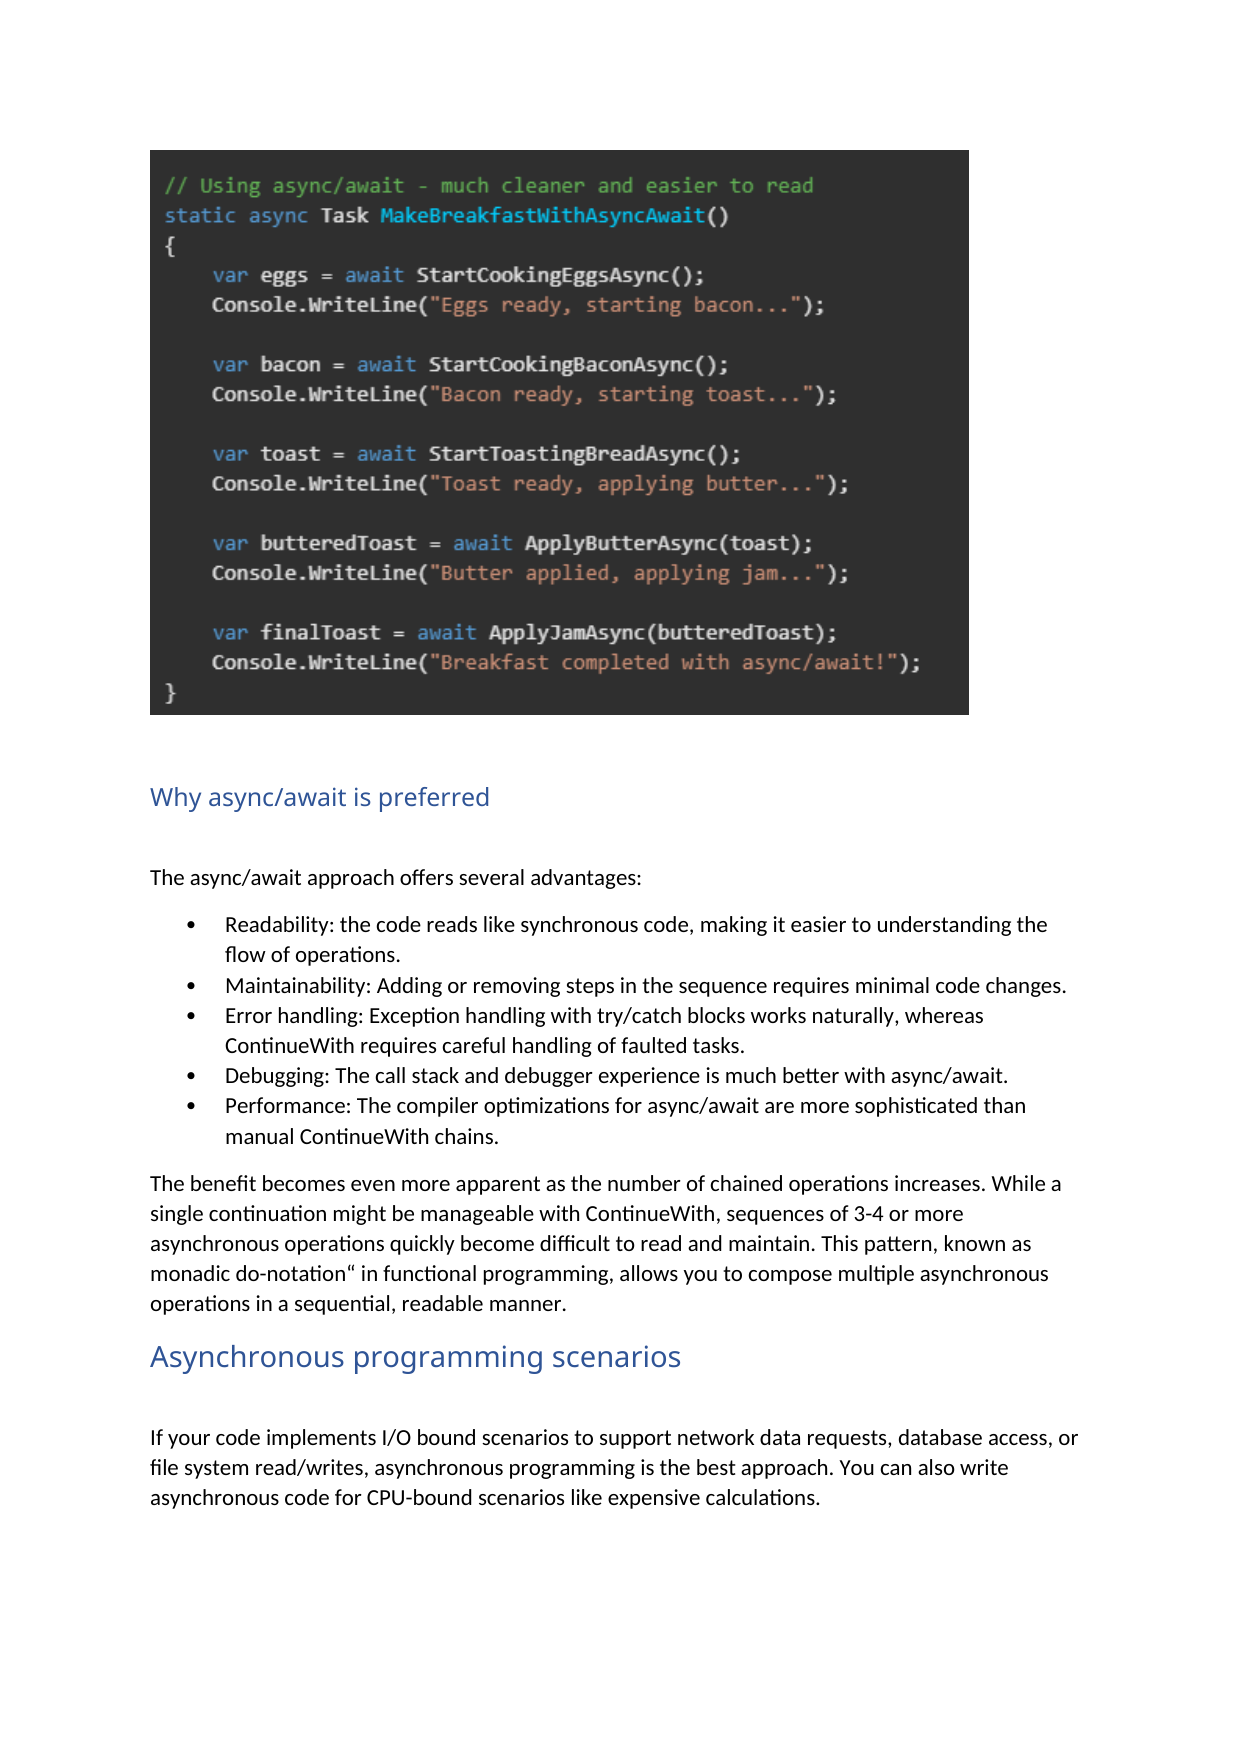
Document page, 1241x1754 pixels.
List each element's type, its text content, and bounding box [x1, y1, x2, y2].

list Maintainability: Adding or removing steps in the sequence requires minimal code changes. [187, 971, 1090, 999]
text The benefit becomes even more apparent as the number of chained operations increases. While a single continuation might be manageable with ContinueWith, sequences of 3-4 or more asynchronous operations quickly become difficult to read and maintain. This pattern, known as monadic do-notation“ in functional programming, allows you to compose multiple asynchronous operations in a sequential, readable manner. [150, 1169, 1090, 1318]
list Performance: The compiler optimizations for async/await are more sophisticated than manual ContinueWith chains. [187, 1092, 1090, 1150]
list Readability: the code reads like synchronous code, making it easier to understanding the flow of operations. [187, 910, 1090, 969]
subtitle Why async/await is preferred [150, 780, 1090, 814]
text The async/await approach offers several advantages: [150, 863, 1090, 892]
list Debugging: The call stack and debugger experience is much better with async/await. [187, 1061, 1090, 1089]
picture [150, 150, 969, 715]
subtitle Asynchronous programming scenarios [150, 1336, 1090, 1376]
text If your code implements I/O bound scenarios to support network data requests, database access, or file system read/writes, asynchronous programming is the best approach. You can also write asynchronous code for CPU-bound scenarios like expensive calculations. [150, 1423, 1090, 1511]
list Error handling: Exception handling with try/catch blocks works naturally, whereas ContinueWith requires careful handling of faulted tasks. [187, 1001, 1090, 1059]
